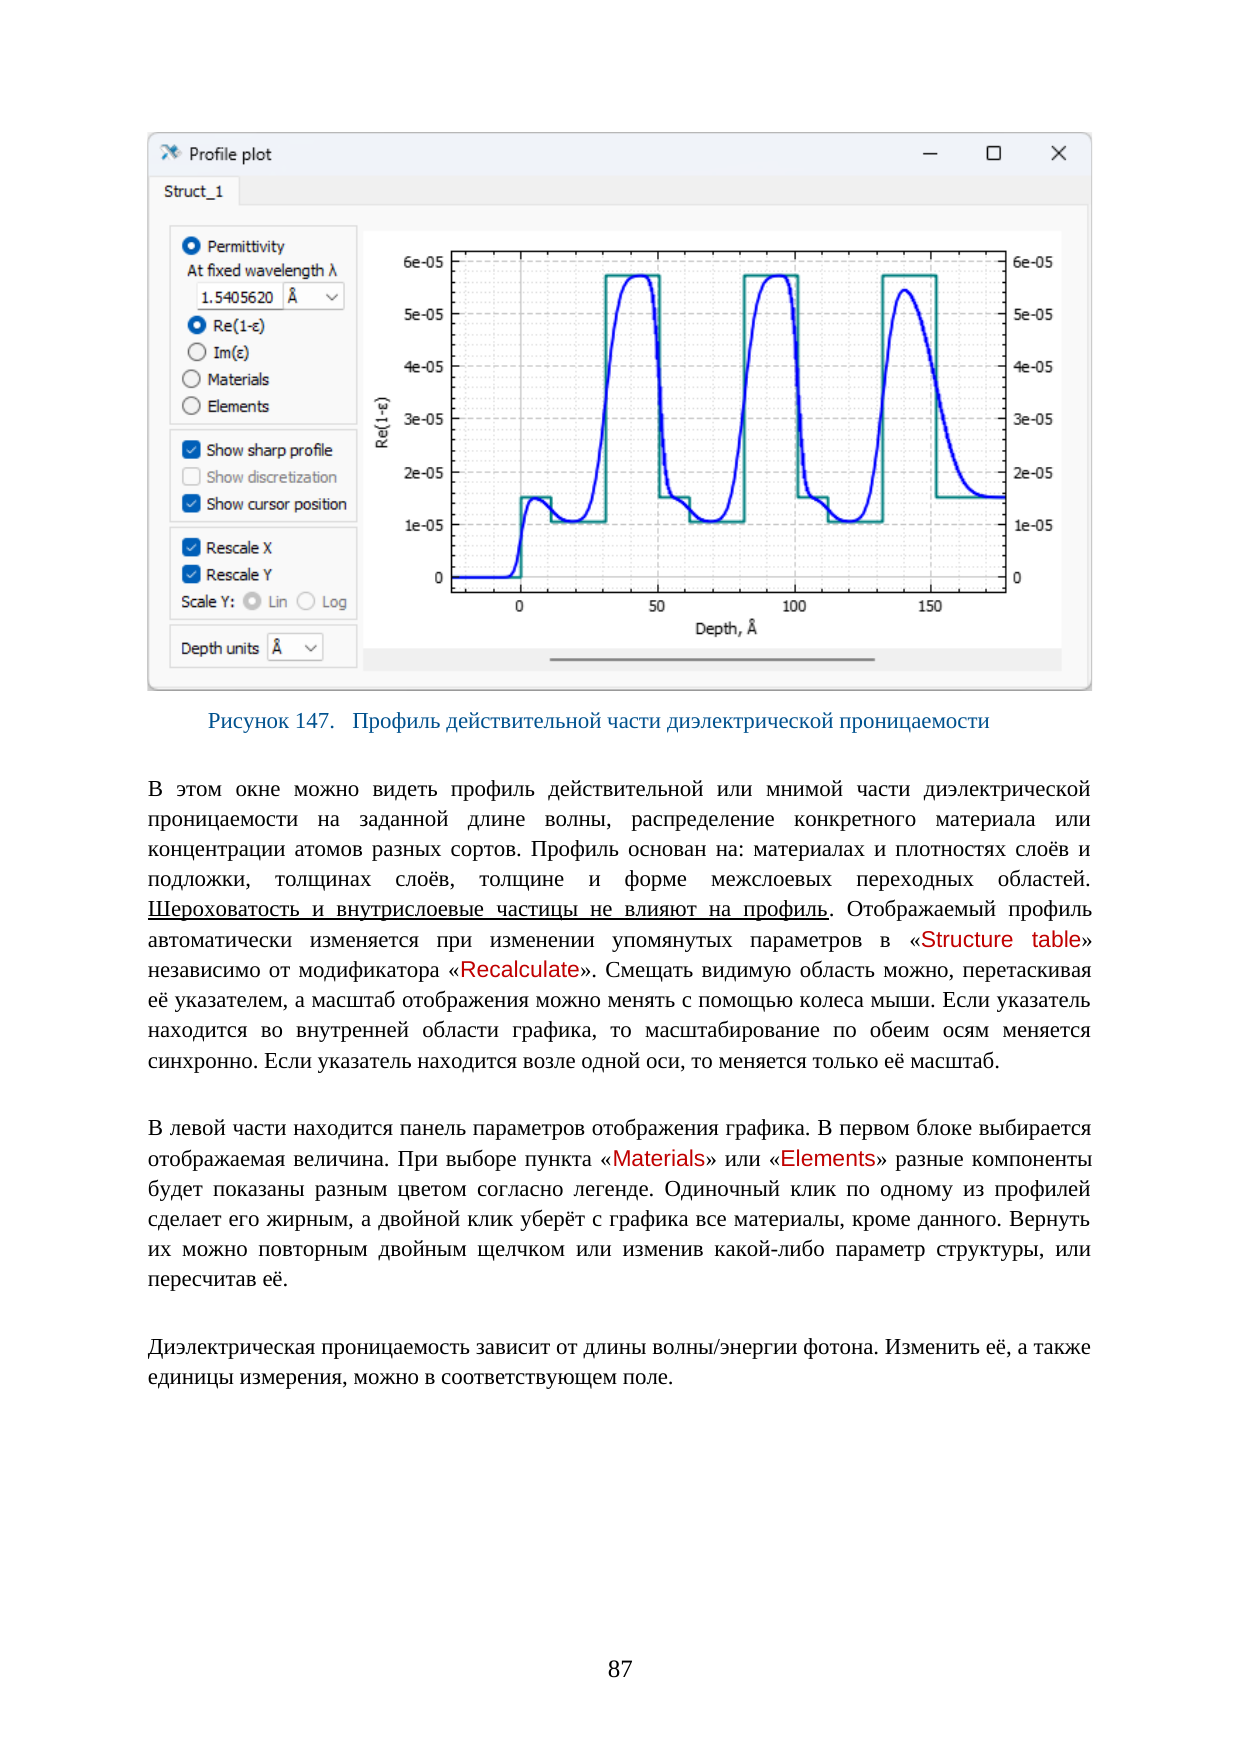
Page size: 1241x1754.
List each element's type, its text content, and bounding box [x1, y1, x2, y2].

list Профиль действительной части диэлектрической проницаемости [178, 691, 1093, 733]
text Диэлектрическая проницаемость зависит от длины волны/энергии фотона. Изменить её, а также единицы измерения, можно в соответствующем поле. [148, 1333, 1093, 1390]
picture [147, 132, 1093, 691]
text В левой части находится панель параметров отображения графика. В первом блоке выбирается отображаемая величина. При выборе пункта «Materials» или «Elements» разные компоненты будет показаны разным цветом согласно легенде. Одиночный клик по одному из профилей сделает его жирным, а двойной клик уберёт с графика все материалы, кроме данного. Вернуть их можно повторным двойным щелчком или изменив какой-либо параметр структуры, или пересчитав её. [148, 1114, 1093, 1292]
text В этом окне можно видеть профиль действительной или мнимой части диэлектрической проницаемости на заданной длине волны, распределение конкретного материала или концентрации атомов разных сортов. Профиль основан на: материалах и плотностях слоёв и подложки, толщинах слоёв, толщине и форме межслоевых переходных областей. Шероховатость и внутрислоевые частицы не влияют на профиль. Отображаемый профиль автоматически изменяется при изменении упомянутых параметров в «Structure table» независимо от модификатора «Recalculate». Смещать видимую область можно, перетаскивая её указателем, а масштаб отображения можно менять с помощью колеса мыши. Если указатель находится во внутренней области графика, то масштабирование по обеим осям меняется синхронно. Если указатель находится возле одной оси, то меняется только её масштаб. [148, 774, 1093, 1073]
